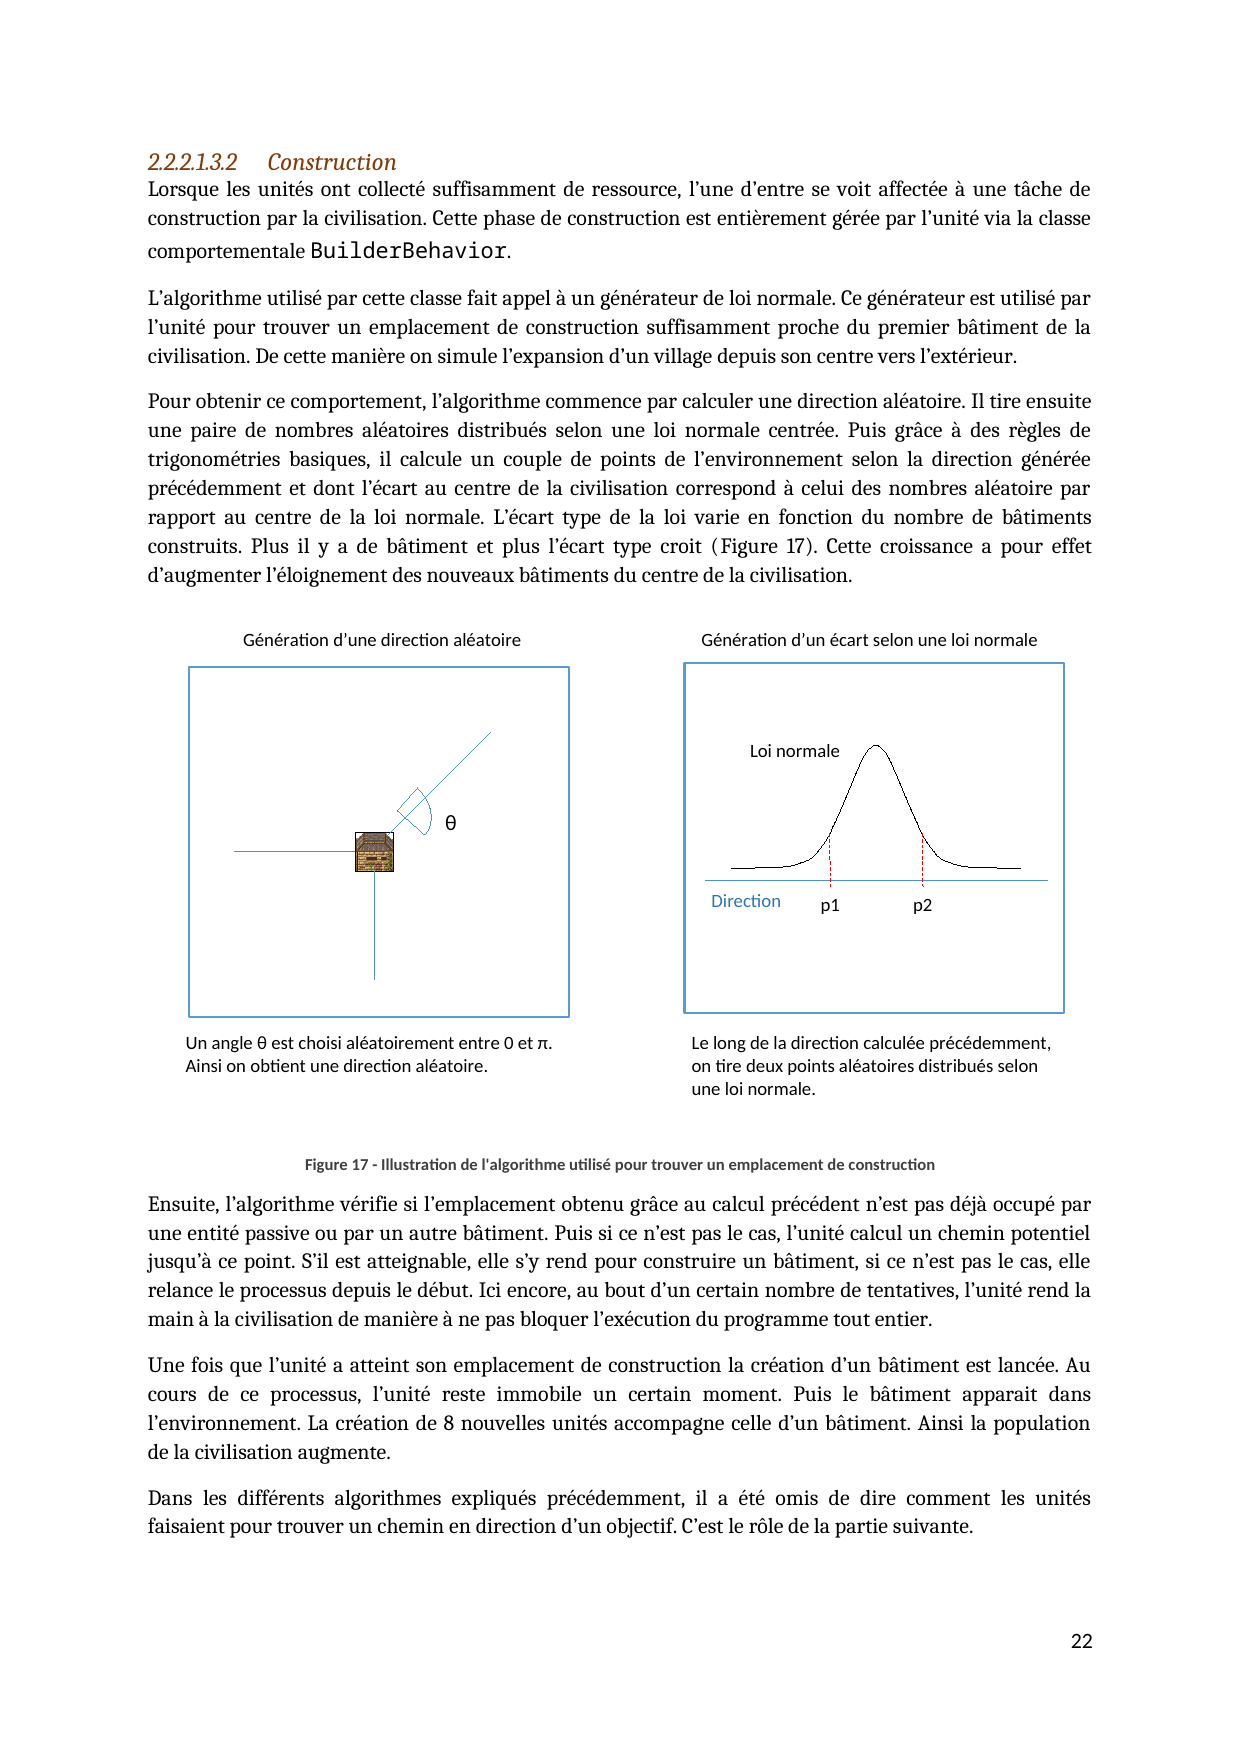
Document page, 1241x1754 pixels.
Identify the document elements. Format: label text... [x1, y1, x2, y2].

text Pour obtenir ce comportement, l’algorithme commence par calculer une direction aléatoire. Il tire ensuite une paire de nombres aléatoires distribués selon une loi normale centrée. Puis grâce à des règles de trigonométries basiques, il calcule un couple de points de l’environnement selon la direction générée précédemment et dont l’écart au centre de la civilisation correspond à celui des nombres aléatoire par rapport au centre de la loi normale. L’écart type de la loi varie en fonction du nombre de bâtiments construits. Plus il y a de bâtiment et plus l’écart type croit (Figure 17). Cette croissance a pour effet d’augmenter l’éloignement des nouveaux bâtiments du centre de la civilisation. [148, 389, 1093, 588]
subtitle Construction [148, 148, 1093, 176]
text Ensuite, l’algorithme vérifie si l’emplacement obtenu grâce au calcul précédent n’est pas déjà occupé par une entité passive ou par un autre bâtiment. Puis si ce n’est pas le cas, l’unité calcul un chemin potentiel jusqu’à ce point. S’il est atteignable, elle s’y rend pour construire un bâtiment, si ce n’est pas le cas, elle relance le processus depuis le début. Ici encore, au bout d’un certain nombre de tentatives, l’unité rend la main à la civilisation de manière à ne pas bloquer l’exécution du programme tout entier. [148, 1191, 1093, 1332]
picture [356, 833, 393, 871]
text L’algorithme utilisé par cette classe fait appel à un générateur de loi normale. Ce générateur est utilisé par l’unité pour trouver un emplacement de construction suffisamment proche du premier bâtiment de la civilisation. De cette manière on simule l’expansion d’un village depuis son centre vers l’extérieur. [148, 286, 1093, 369]
text Une fois que l’unité a atteint son emplacement de construction la création d’un bâtiment est lancée. Au cours de ce processus, l’unité reste immobile un certain moment. Puis le bâtiment apparait dans l’environnement. La création de 8 nouvelles unités accompagne celle d’un bâtiment. Ainsi la population de la civilisation augmente. [148, 1353, 1093, 1465]
text Dans les différents algorithmes expliqués précédemment, il a été omis de dire comment les unités faisaient pour trouver un chemin en direction d’un objectif. C’est le rôle de la partie suivante. [148, 1485, 1093, 1539]
text Lorsque les unités ont collecté suffisamment de ressource, l’une d’entre se voit affectée à une tâche de construction par la civilisation. Cette phase de construction est entièrement gérée par l’unité via la classe comportementale BuilderBehavior. [148, 176, 1093, 265]
text Figure 17 - Illustration de l'algorithme utilisé pour trouver un emplacement de construction [148, 1154, 1093, 1175]
